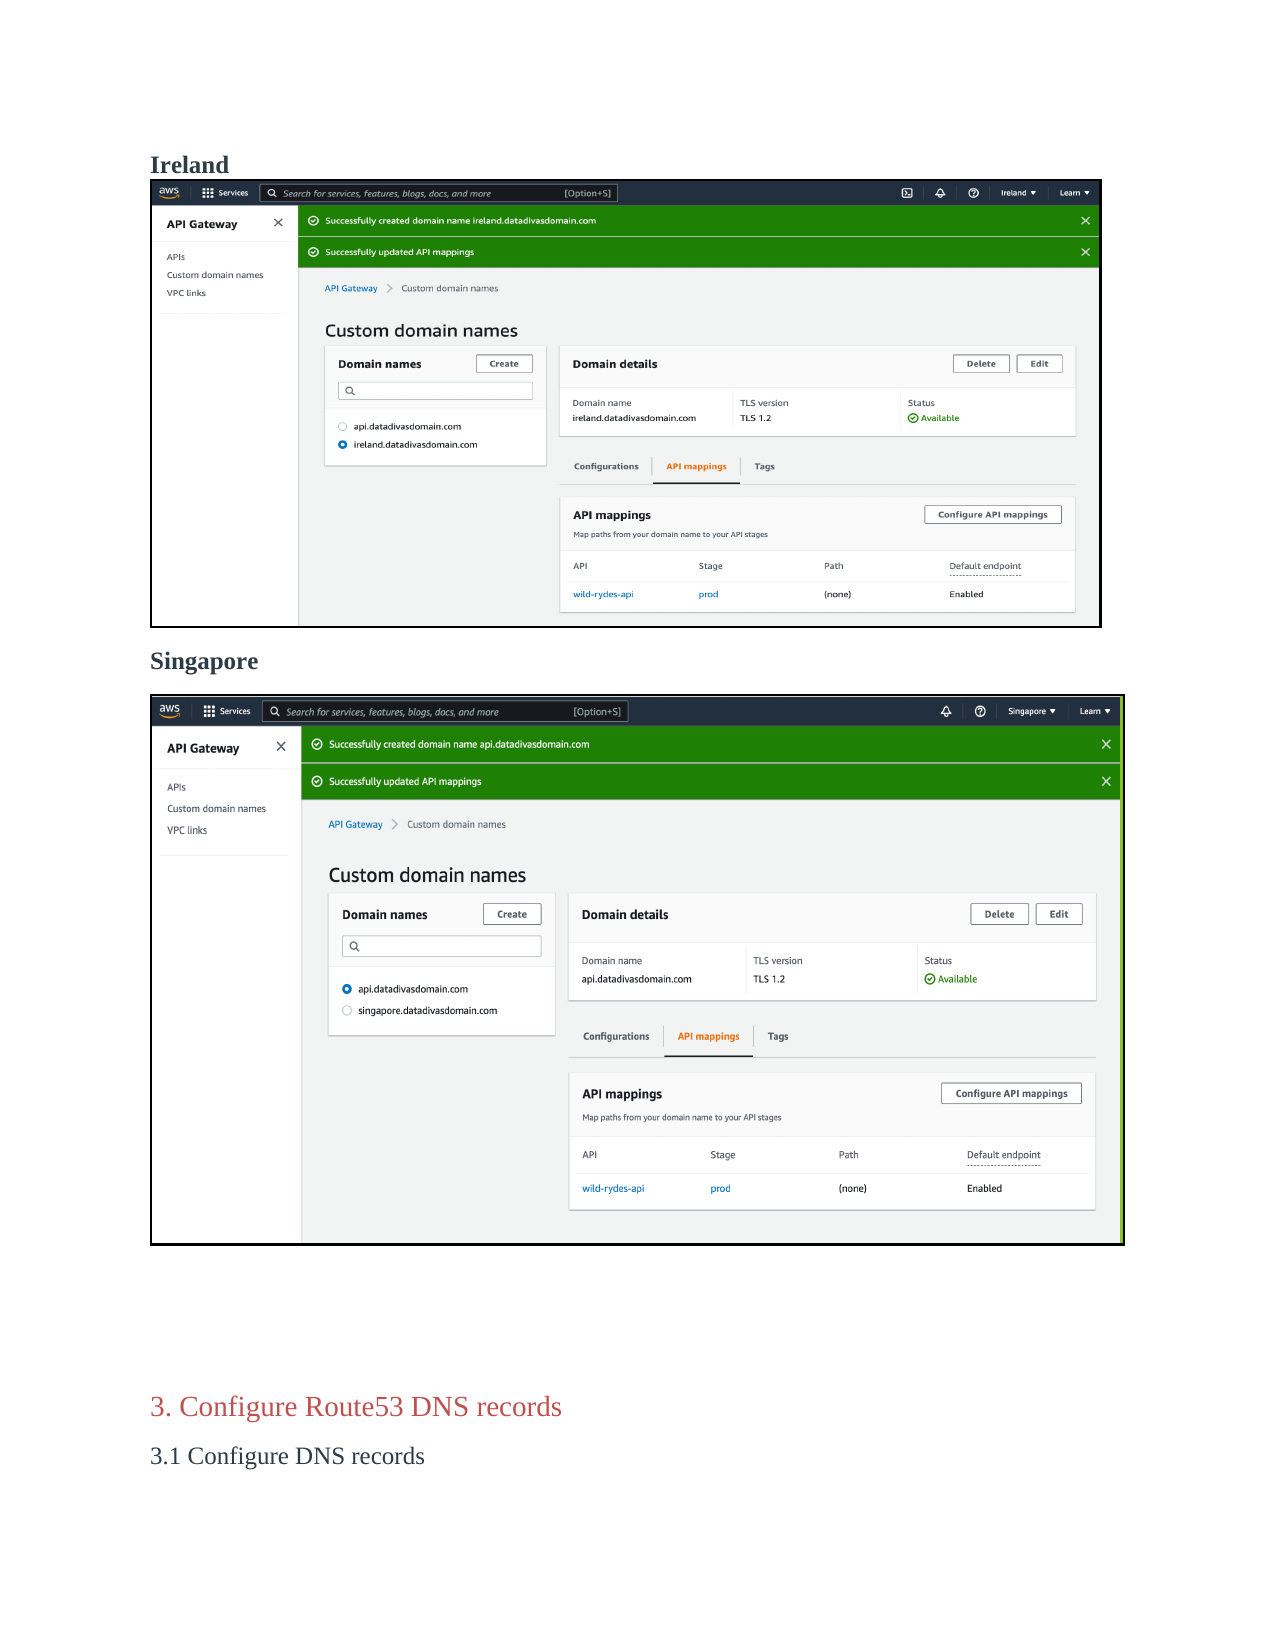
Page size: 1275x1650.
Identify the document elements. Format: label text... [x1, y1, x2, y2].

text Singapore [150, 646, 1125, 675]
picture [152, 696, 1123, 1243]
picture [152, 181, 1099, 626]
subtitle 3. Configure Route53 DNS records [150, 1389, 1125, 1423]
text 3.1 Configure DNS records [150, 1441, 1125, 1470]
